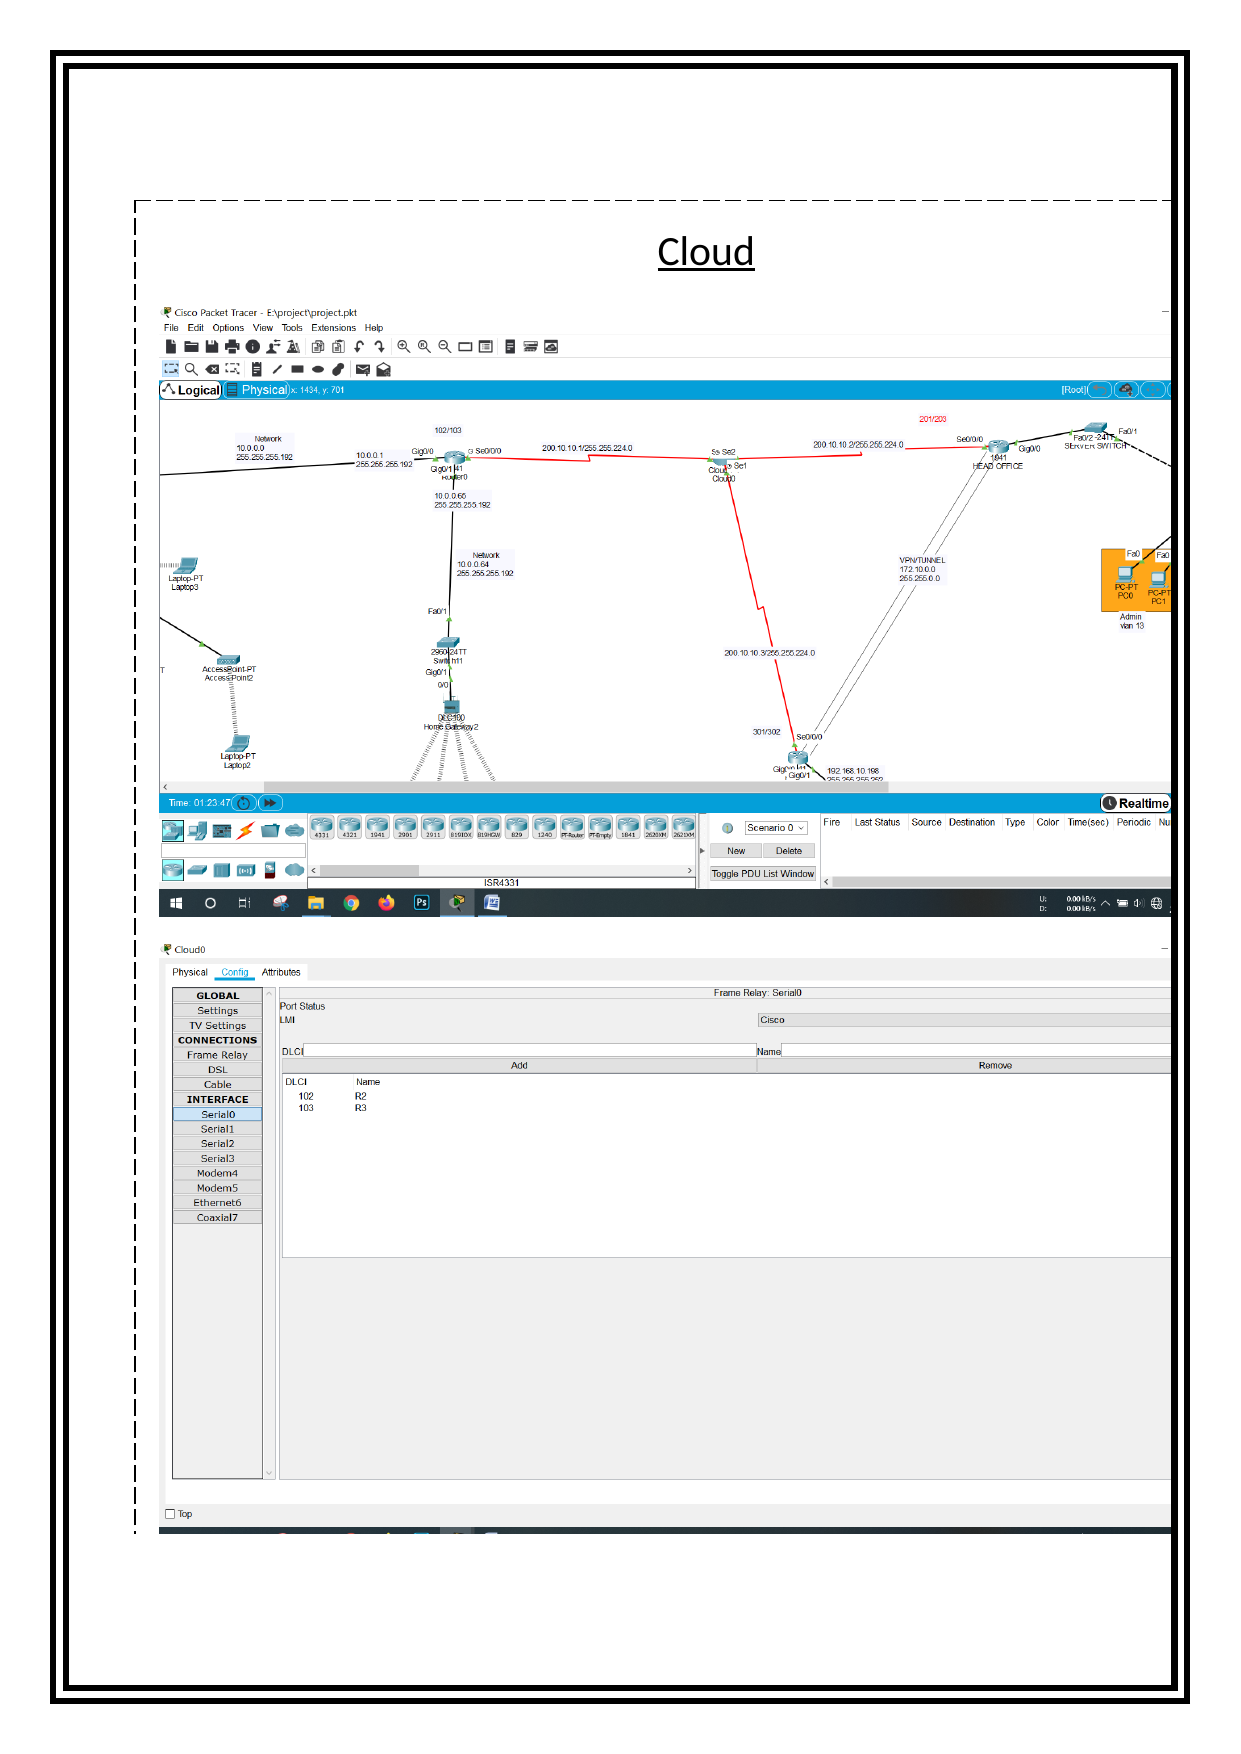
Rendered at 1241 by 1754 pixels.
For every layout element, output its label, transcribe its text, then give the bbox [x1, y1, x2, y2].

text BIBLIOGRAPHY [84, 150, 1090, 1534]
